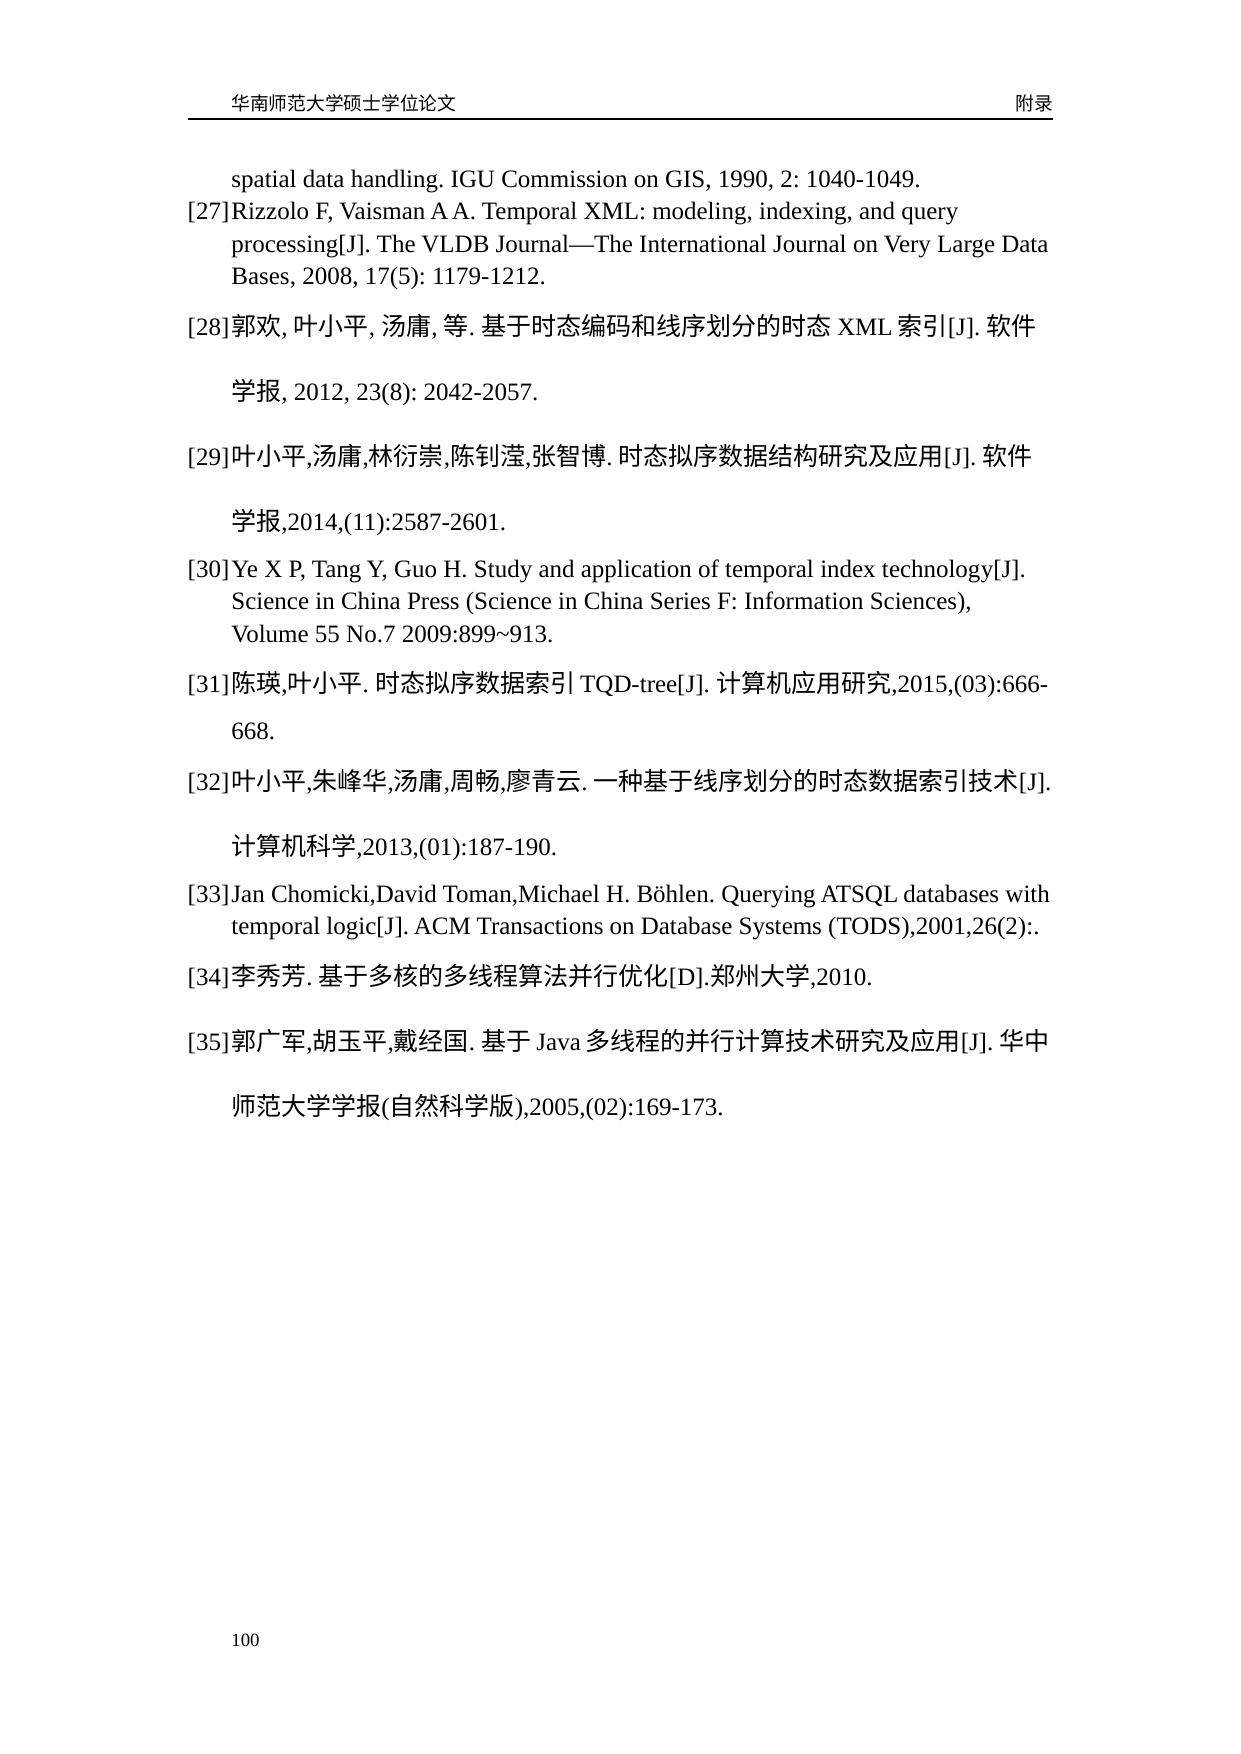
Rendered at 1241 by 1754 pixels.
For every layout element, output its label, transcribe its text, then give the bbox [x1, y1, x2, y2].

list 李秀芳. 基于多核的多线程算法并行优化[D].郑州大学,2010. [187, 942, 1053, 1007]
list 郭广军,胡玉平,戴经国. 基于Java多线程的并行计算技术研究及应用[J]. 华中师范大学学报(自然科学版),2005,(02):169-173. [187, 1007, 1053, 1137]
list 郭欢, 叶小平, 汤庸, 等. 基于时态编码和线序划分的时态 XML 索引[J]. 软件学报, 2012, 23(8): 2042-2057. [187, 292, 1053, 422]
list Ye X P, Tang Y, Guo H. Study and application of temporal index technology[J]. Science in China Press (Science in China Series F: Information Sciences), Volume 55 No.7 2009:899~913. [187, 552, 1053, 649]
list Jan Chomicki,David Toman,Michael H. Böhlen. Querying ATSQL databases with temporal logic[J]. ACM Transactions on Database Systems (TODS),2001,26(2):. [187, 877, 1053, 942]
list Rizzolo F, Vaisman A A. Temporal XML: modeling, indexing, and query processing[J]. The VLDB Journal—The International Journal on Very Large Data Bases, 2008, 17(5): 1179-1212. [187, 194, 1053, 292]
list 叶小平,汤庸,林衍崇,陈钊滢,张智博. 时态拟序数据结构研究及应用[J]. 软件学报,2014,(11):2587-2601. [187, 422, 1053, 552]
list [187, 162, 1053, 194]
list 叶小平,朱峰华,汤庸,周畅,廖青云. 一种基于线序划分的时态数据索引技术[J]. 计算机科学,2013,(01):187-190. [187, 747, 1053, 877]
list 陈瑛,叶小平. 时态拟序数据索引TQD-tree[J]. 计算机应用研究,2015,(03):666-668. [187, 649, 1053, 747]
